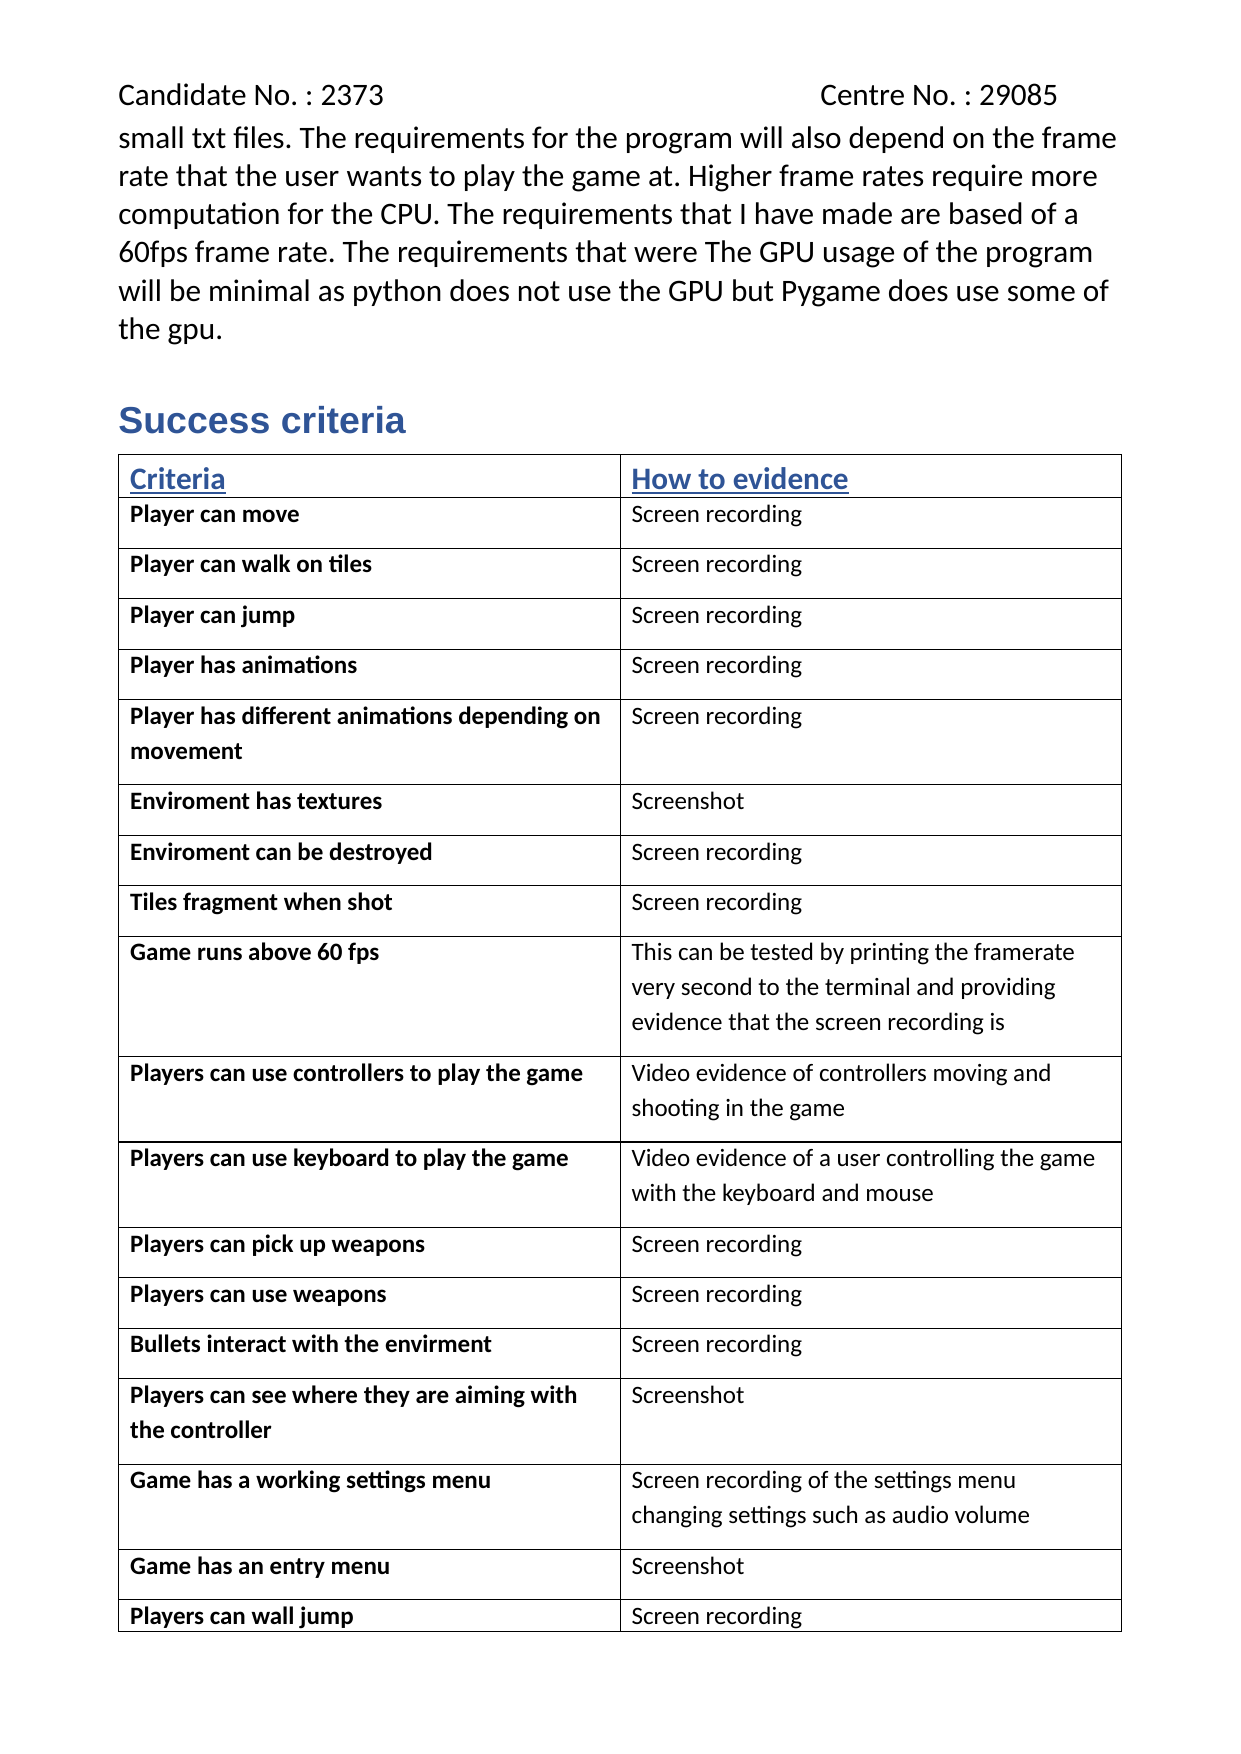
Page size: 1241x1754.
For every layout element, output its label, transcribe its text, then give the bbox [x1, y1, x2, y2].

table_cell Players can use keyboard to play the game [119, 1143, 620, 1227]
table_cell Screen recording [621, 599, 1121, 648]
table_cell Players can pick up weapons [119, 1228, 620, 1277]
table_cell Screen recording [621, 498, 1121, 548]
table_cell Screen recording [621, 650, 1121, 699]
table_cell Game has an entry menu [119, 1550, 620, 1599]
table_cell Video evidence of a user controlling the game with the keyboard and mouse [621, 1143, 1121, 1227]
table_cell Screen recording [621, 549, 1121, 598]
table_cell Screen recording [621, 1329, 1121, 1378]
table_cell Players can see where they are aiming with the controller [119, 1379, 620, 1463]
table_cell Screenshot [621, 785, 1121, 835]
table_cell Screen recording [621, 1600, 1121, 1631]
table_cell Players can wall jump [119, 1600, 620, 1631]
table_cell Screen recording [621, 700, 1121, 784]
table_cell Video evidence of controllers moving and shooting in the game [621, 1057, 1121, 1141]
table_cell Player can move [119, 498, 620, 548]
table_cell This can be tested by printing the framerate very second to the terminal and providing evidence that the screen recording is [621, 937, 1121, 1056]
table_header Criteria [119, 455, 620, 497]
table_cell Screenshot [621, 1379, 1121, 1463]
table_cell Bullets interact with the envirment [119, 1329, 620, 1378]
table_cell Screen recording [621, 1278, 1121, 1328]
table_cell Screenshot [621, 1550, 1121, 1599]
table_cell Players can use controllers to play the game [119, 1057, 620, 1141]
table_cell Tiles fragment when shot [119, 886, 620, 936]
table_cell Player can jump [119, 599, 620, 648]
table_cell Player can walk on tiles [119, 549, 620, 598]
table_cell Player has animations [119, 650, 620, 699]
table_cell Game runs above 60 fps [119, 937, 620, 1056]
table_cell Screen recording [621, 836, 1121, 885]
table_cell Enviroment has textures [119, 785, 620, 835]
table_cell Players can use weapons [119, 1278, 620, 1328]
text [118, 118, 1122, 347]
table_cell Screen recording [621, 886, 1121, 936]
table_cell Player has different animations depending on movement [119, 700, 620, 784]
table_cell Enviroment can be destroyed [119, 836, 620, 885]
table_cell Screen recording [621, 1228, 1121, 1277]
table_cell Game has a working settings menu [119, 1465, 620, 1549]
table_cell Screen recording of the settings menu changing settings such as audio volume [621, 1465, 1121, 1549]
subtitle Success criteria [118, 398, 1122, 441]
table_header How to evidence [621, 455, 1121, 497]
